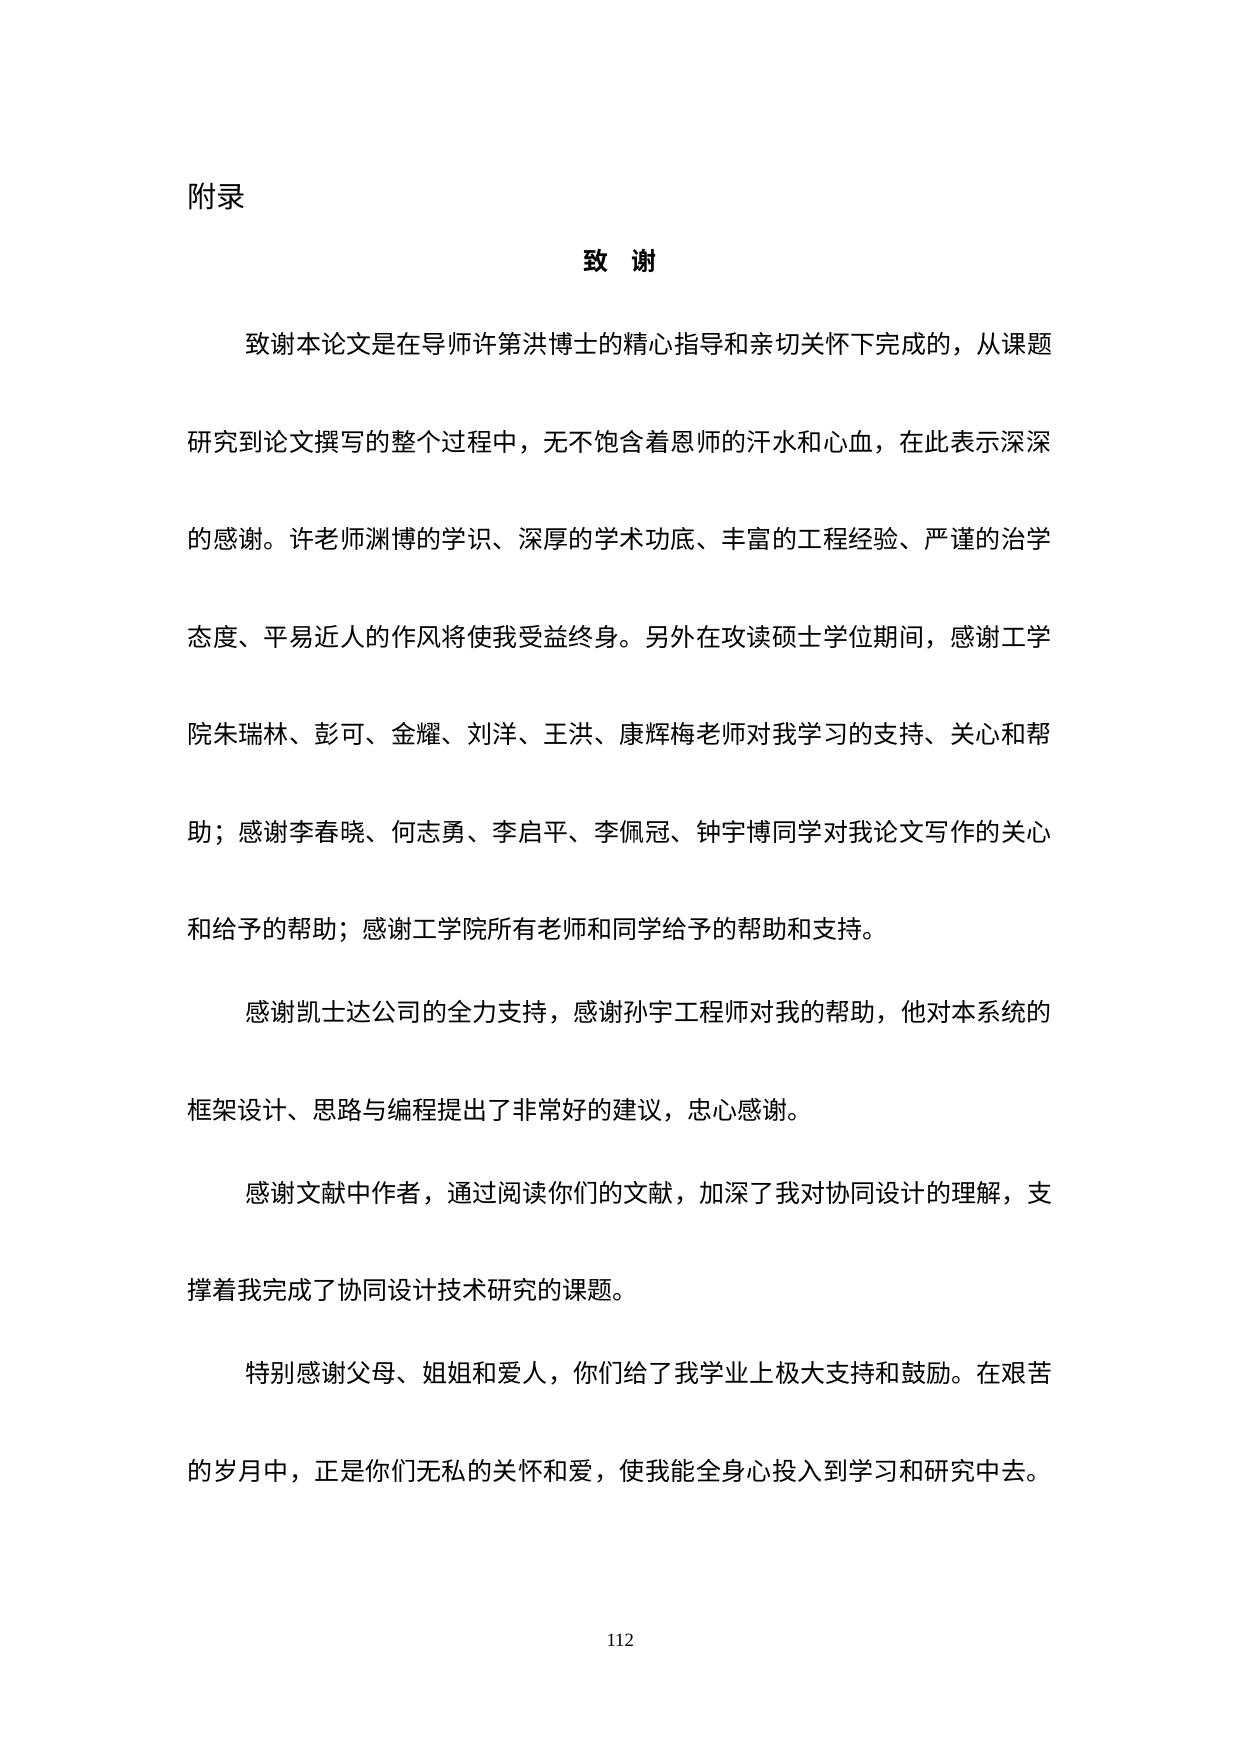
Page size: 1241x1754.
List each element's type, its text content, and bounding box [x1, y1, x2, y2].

text 致谢本论文是在导师许第洪博士的精心指导和亲切关怀下完成的，从课题研究到论文撰写的整个过程中，无不饱含着恩师的汗水和心血，在此表示深深的感谢。许老师渊博的学识、深厚的学术功底、丰富的工程经验、严谨的治学态度、平易近人的作风将使我受益终身。另外在攻读硕士学位期间，感谢工学院朱瑞林、彭可、金耀、刘洋、王洪、康辉梅老师对我学习的支持、关心和帮助；感谢李春晓、何志勇、李启平、李佩冠、钟宇博同学对我论文写作的关心和给予的帮助；感谢工学院所有老师和同学给予的帮助和支持。 [187, 310, 1053, 960]
text 感谢凯士达公司的全力支持，感谢孙宇工程师对我的帮助，他对本系统的框架设计、思路与编程提出了非常好的建议，忠心感谢。 [187, 978, 1053, 1141]
text 附录 [187, 162, 1053, 227]
text 致 谢 [187, 227, 1053, 292]
text 感谢文献中作者，通过阅读你们的文献，加深了我对协同设计的理解，支撑着我完成了协同设计技术研究的课题。 [187, 1159, 1053, 1321]
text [187, 1339, 1053, 1502]
